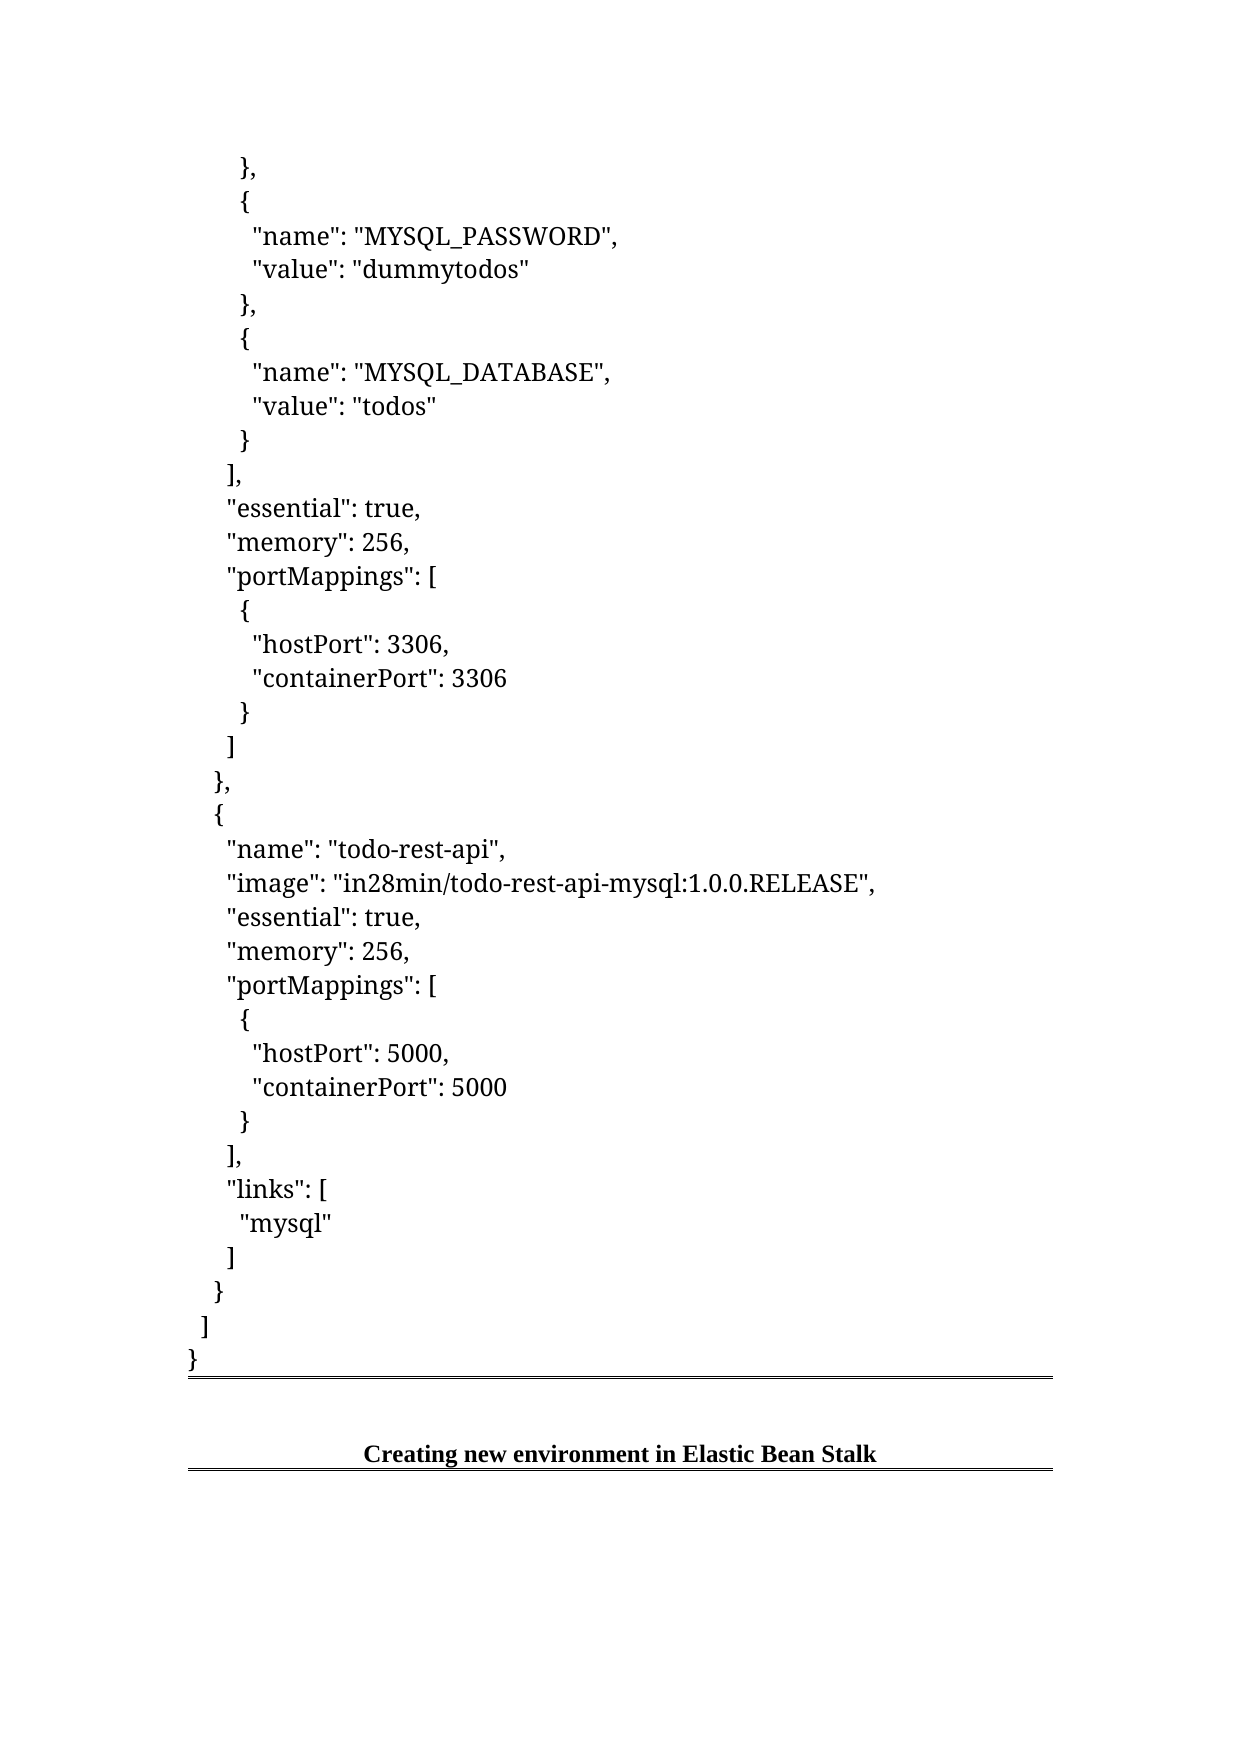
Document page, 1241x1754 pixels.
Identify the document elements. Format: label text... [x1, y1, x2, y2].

text "memory": 256, [187, 525, 1053, 559]
text "essential": true, [187, 491, 1053, 525]
text ], [187, 1138, 1053, 1172]
text { [187, 797, 1053, 831]
text } [187, 422, 1053, 457]
text Creating new environment in Elastic Bean Stalk [187, 1439, 1053, 1471]
text } [187, 695, 1053, 729]
text "containerPort": 3306 [187, 661, 1053, 695]
text "mysql" [187, 1206, 1053, 1240]
text "image": "in28min/todo-rest-api-mysql:1.0.0.RELEASE", [187, 865, 1053, 899]
text "containerPort": 5000 [187, 1070, 1053, 1104]
text "portMappings": [ [187, 967, 1053, 1002]
text "value": "todos" [187, 388, 1053, 422]
text "hostPort": 5000, [187, 1036, 1053, 1070]
text { [187, 1002, 1053, 1036]
text ] [187, 1308, 1053, 1342]
text "name": "MYSQL_PASSWORD", [187, 218, 1053, 252]
text ] [187, 729, 1053, 763]
text } [187, 1104, 1053, 1138]
text "essential": true, [187, 899, 1053, 933]
text "hostPort": 3306, [187, 627, 1053, 661]
text } [187, 1274, 1053, 1308]
text }, [187, 150, 1053, 184]
text ], [187, 457, 1053, 491]
text "links": [ [187, 1172, 1053, 1206]
text }, [187, 763, 1053, 797]
text ] [187, 1240, 1053, 1274]
text "value": "dummytodos" [187, 252, 1053, 286]
text "memory": 256, [187, 933, 1053, 967]
text "portMappings": [ [187, 559, 1053, 593]
text { [187, 593, 1053, 627]
text "name": "todo-rest-api", [187, 831, 1053, 865]
text { [187, 320, 1053, 354]
text }, [187, 286, 1053, 320]
text { [187, 184, 1053, 218]
text "name": "MYSQL_DATABASE", [187, 354, 1053, 388]
text } [187, 1342, 1053, 1379]
